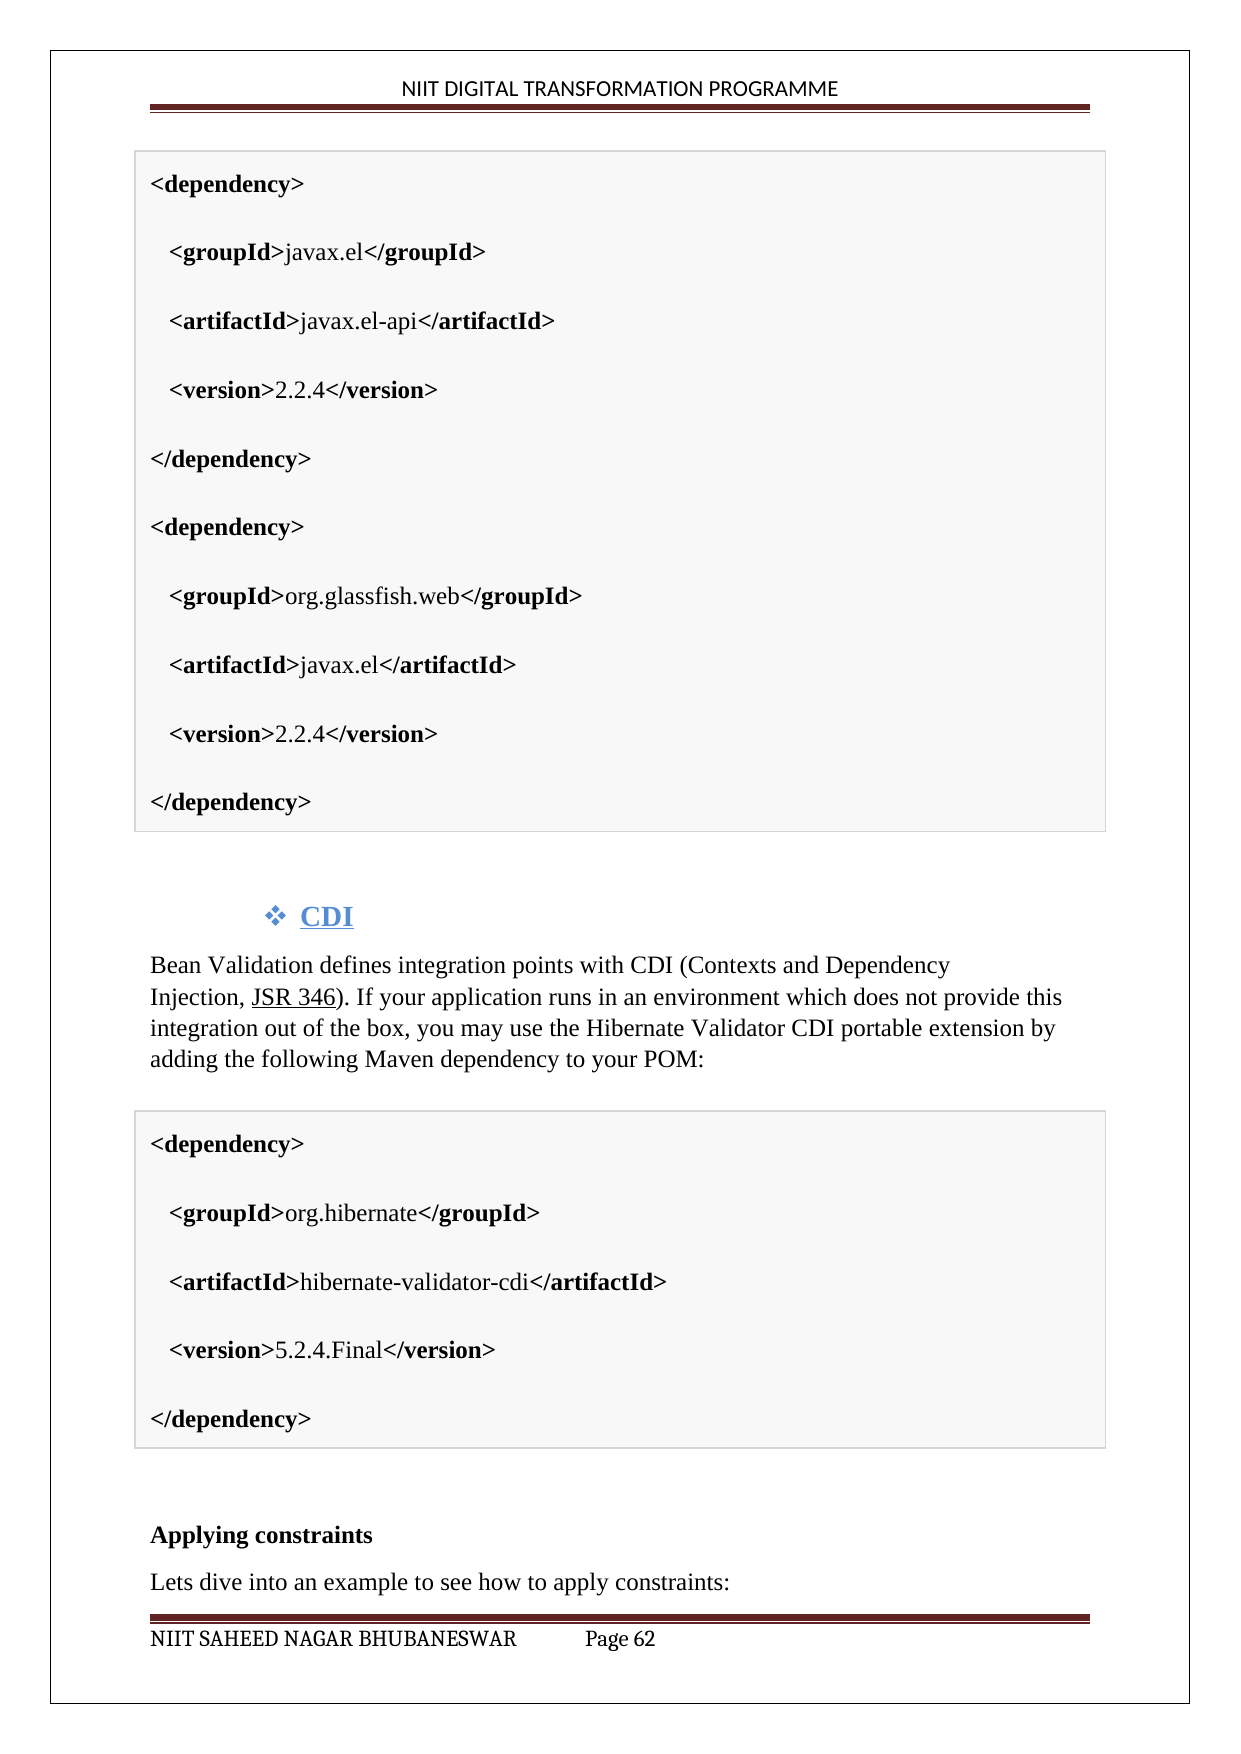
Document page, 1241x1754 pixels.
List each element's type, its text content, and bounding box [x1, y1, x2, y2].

text <groupId>javax.el</groupId> [136, 219, 1105, 266]
text <artifactId>javax.el</artifactId> [136, 631, 1105, 679]
text <dependency> [136, 494, 1105, 541]
text <groupId>org.hibernate</groupId> [136, 1179, 1105, 1227]
text </dependency> [136, 425, 1105, 472]
text <artifactId>javax.el-api</artifactId> [136, 287, 1105, 335]
text <groupId>org.glassfish.web</groupId> [136, 562, 1105, 610]
text <dependency> [136, 1112, 1105, 1158]
text Bean Validation defines integration points with CDI (Contexts and Dependency Injection, JSR 346). If your application runs in an environment which does not provide this integration out of the box, you may use the Hibernate Validator CDI portable extension by adding the following Maven dependency to your POM: [150, 948, 1090, 1073]
text <artifactId>hibernate-validator-cdi</artifactId> [136, 1248, 1105, 1295]
subtitle Applying constraints [150, 1486, 1090, 1549]
text </dependency> [136, 1385, 1105, 1447]
text <version>2.2.4</version> [136, 356, 1105, 404]
text <version>5.2.4.Final</version> [136, 1317, 1105, 1364]
subtitle CDI [262, 870, 1090, 932]
text Lets dive into an example to see how to apply constraints: [150, 1564, 1090, 1596]
text <dependency> [136, 152, 1105, 197]
text </dependency> [136, 769, 1105, 831]
text <version>2.2.4</version> [136, 700, 1105, 747]
